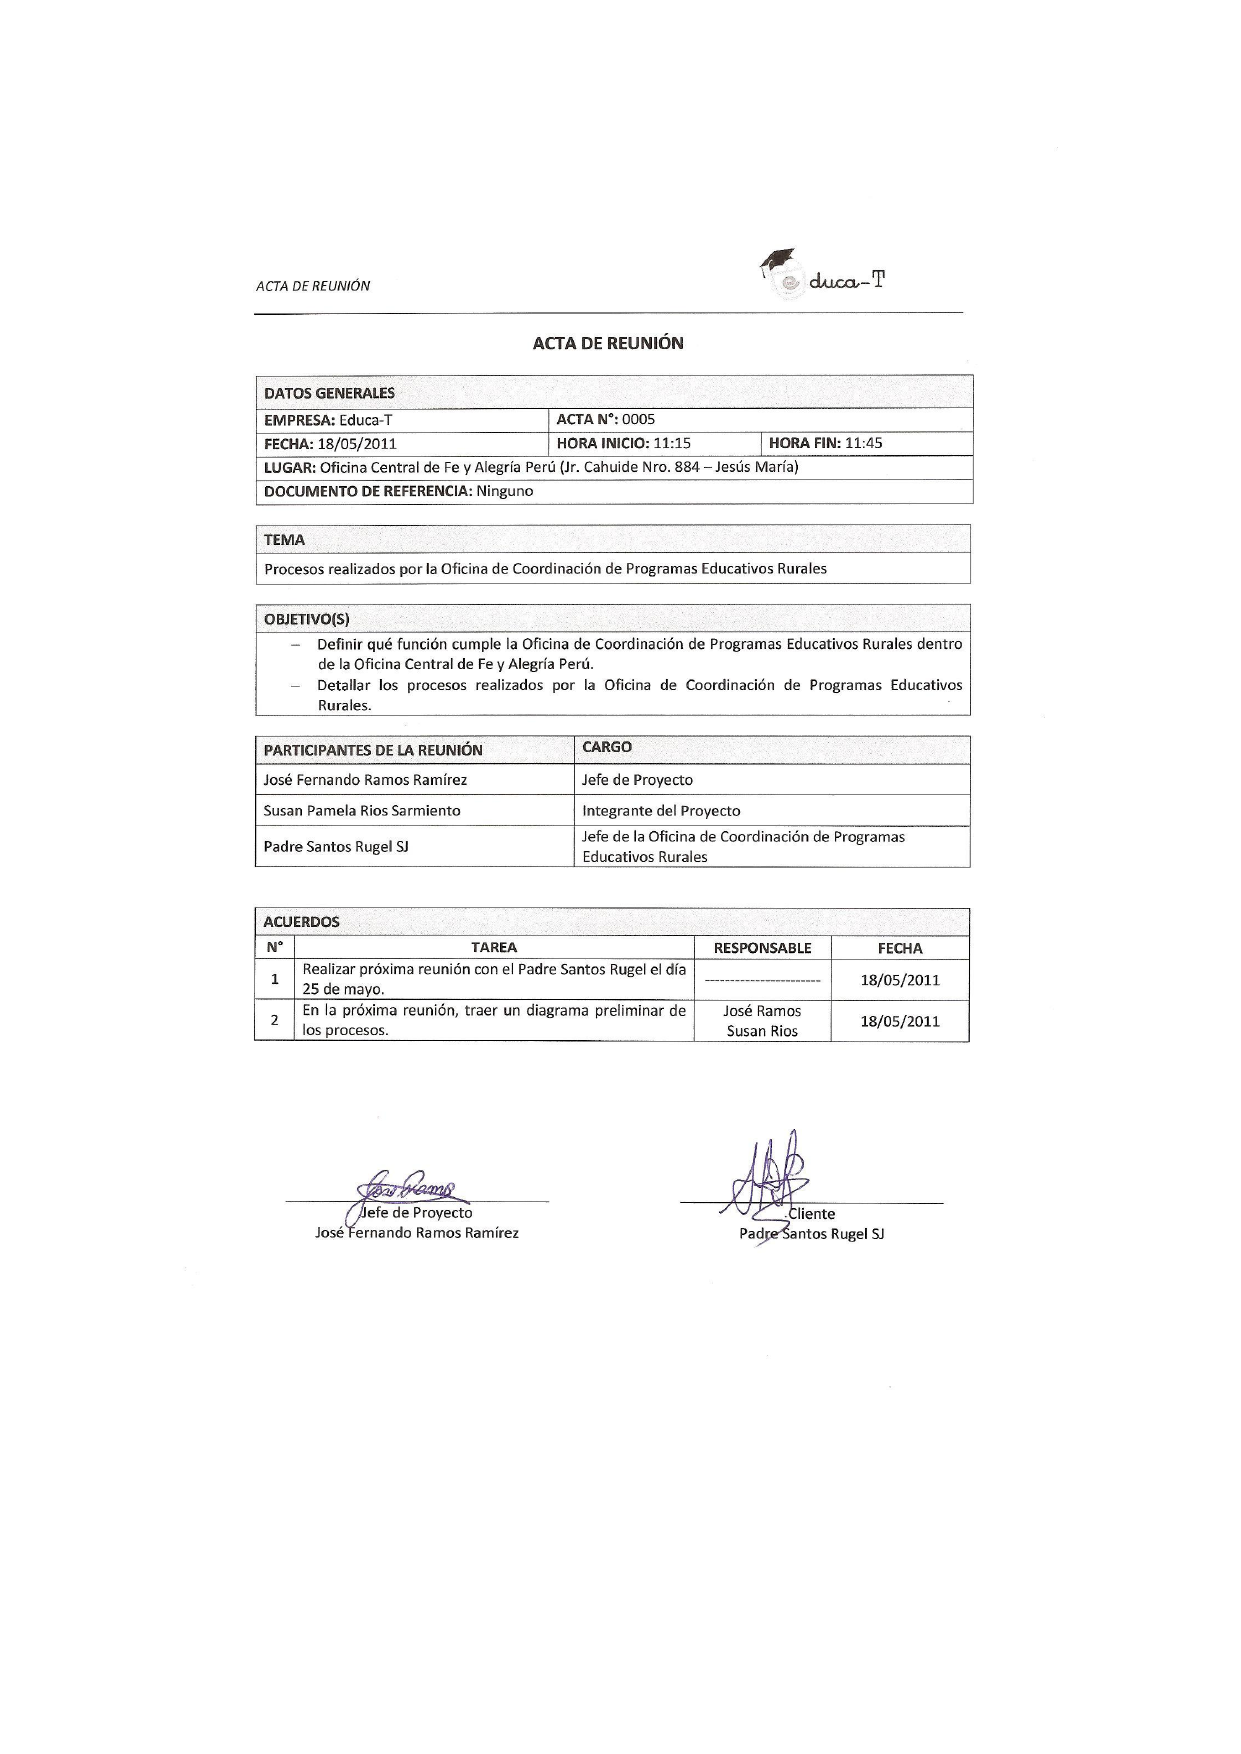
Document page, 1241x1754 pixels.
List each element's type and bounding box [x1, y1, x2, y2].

picture [182, 147, 1058, 1412]
